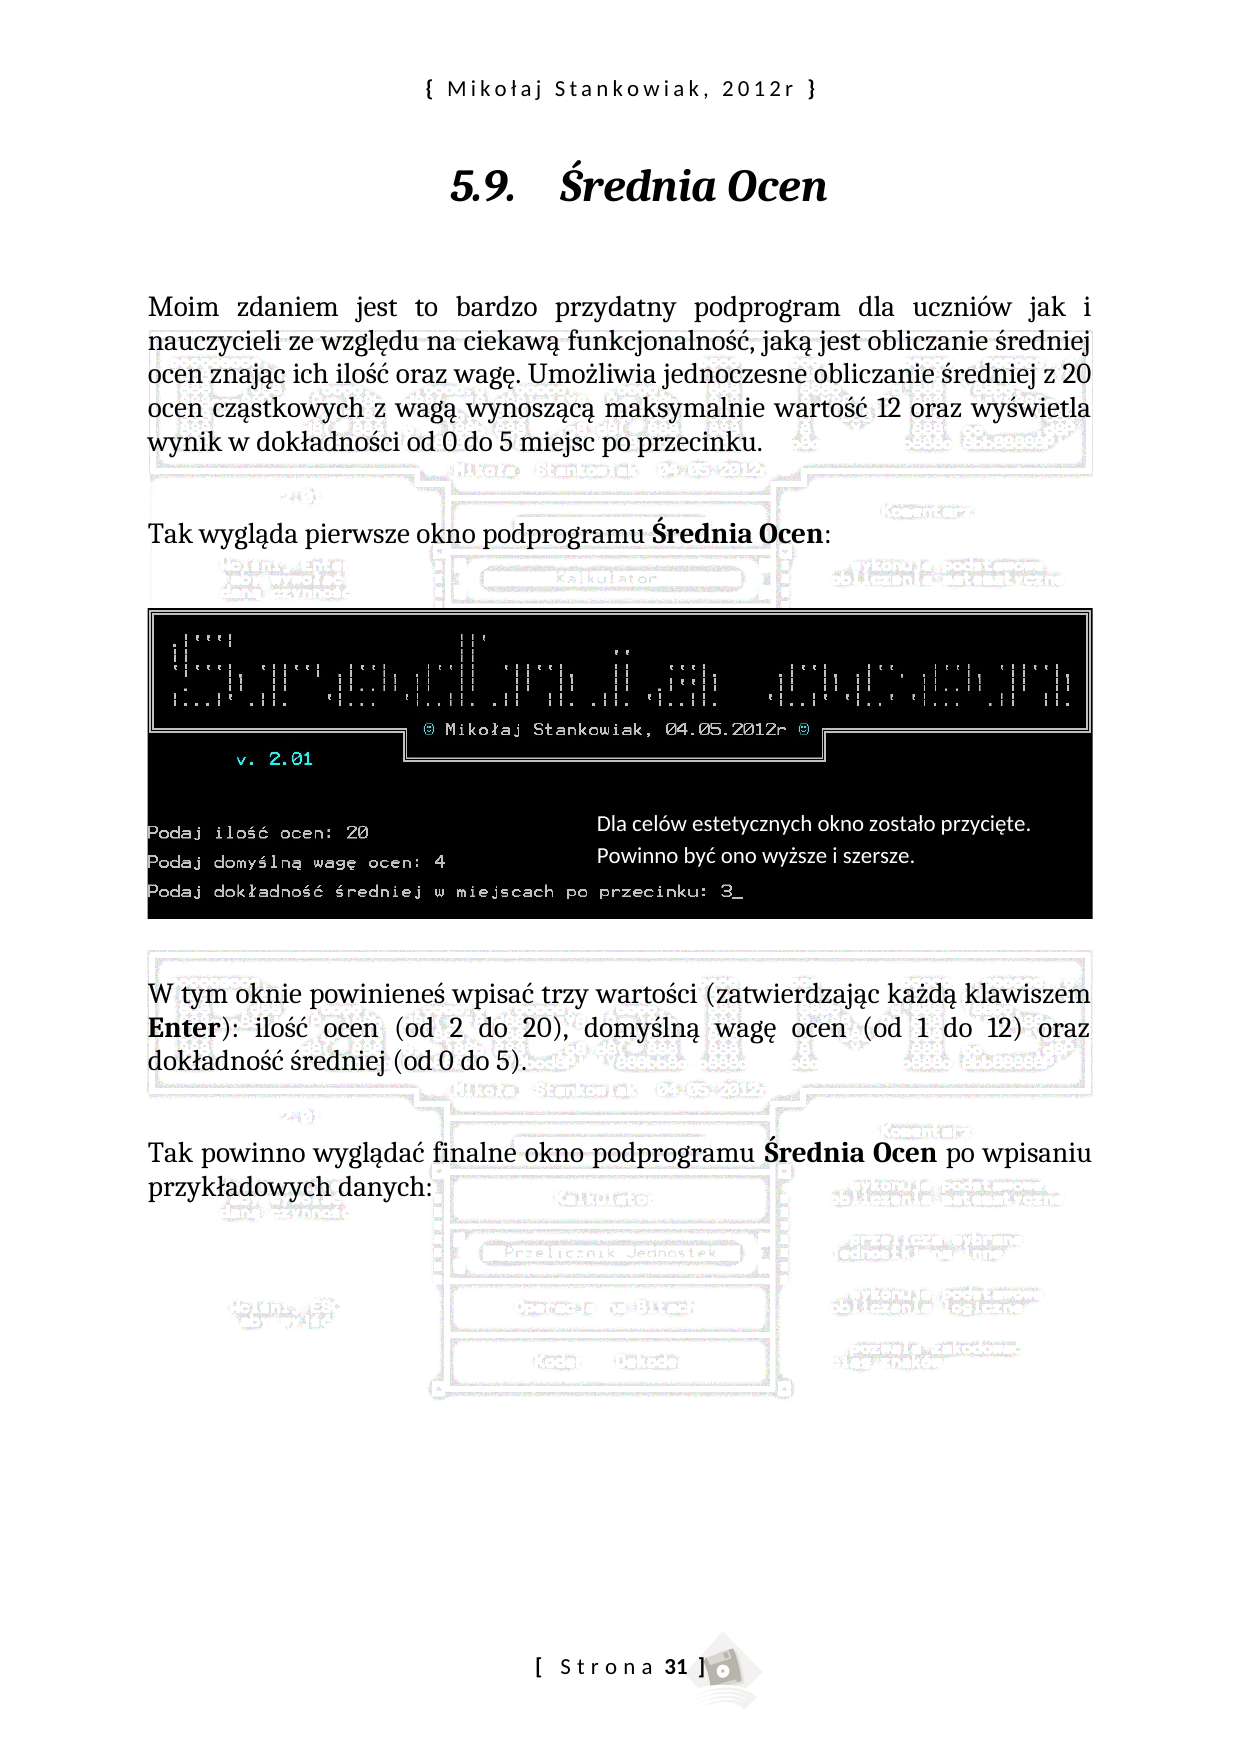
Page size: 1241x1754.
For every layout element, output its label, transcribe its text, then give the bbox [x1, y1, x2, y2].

text Moim zdaniem jest to bardzo przydatny podprogram dla uczniów jak i nauczycieli ze względu na ciekawą funkcjonalność, jaką jest obliczanie średniej ocen znając ich ilość oraz wagę. Umożliwia jednoczesne obliczanie średniej z 20 ocen cząstkowych z wagą wynoszącą maksymalnie wartość 12 oraz wyświetla wynik w dokładności od 0 do 5 miejsc po przecinku. [148, 291, 1093, 458]
picture [147, 608, 1093, 919]
text W tym oknie powinieneś wpisać trzy wartości (zatwierdzając każdą klawiszem Enter): ilość ocen (od 2 do 20), domyślną wagę ocen (od 1 do 12) oraz dokładność średniej (od 0 do 5). [148, 977, 1093, 1078]
text Tak powinno wyglądać finalne okno podprogramu Średnia Ocen po wpisaniu przykładowych danych: [148, 1137, 1093, 1204]
text Tak wygląda pierwsze okno podprogramu Średnia Ocen: [148, 517, 1093, 550]
list Średnia Ocen [185, 160, 1093, 213]
